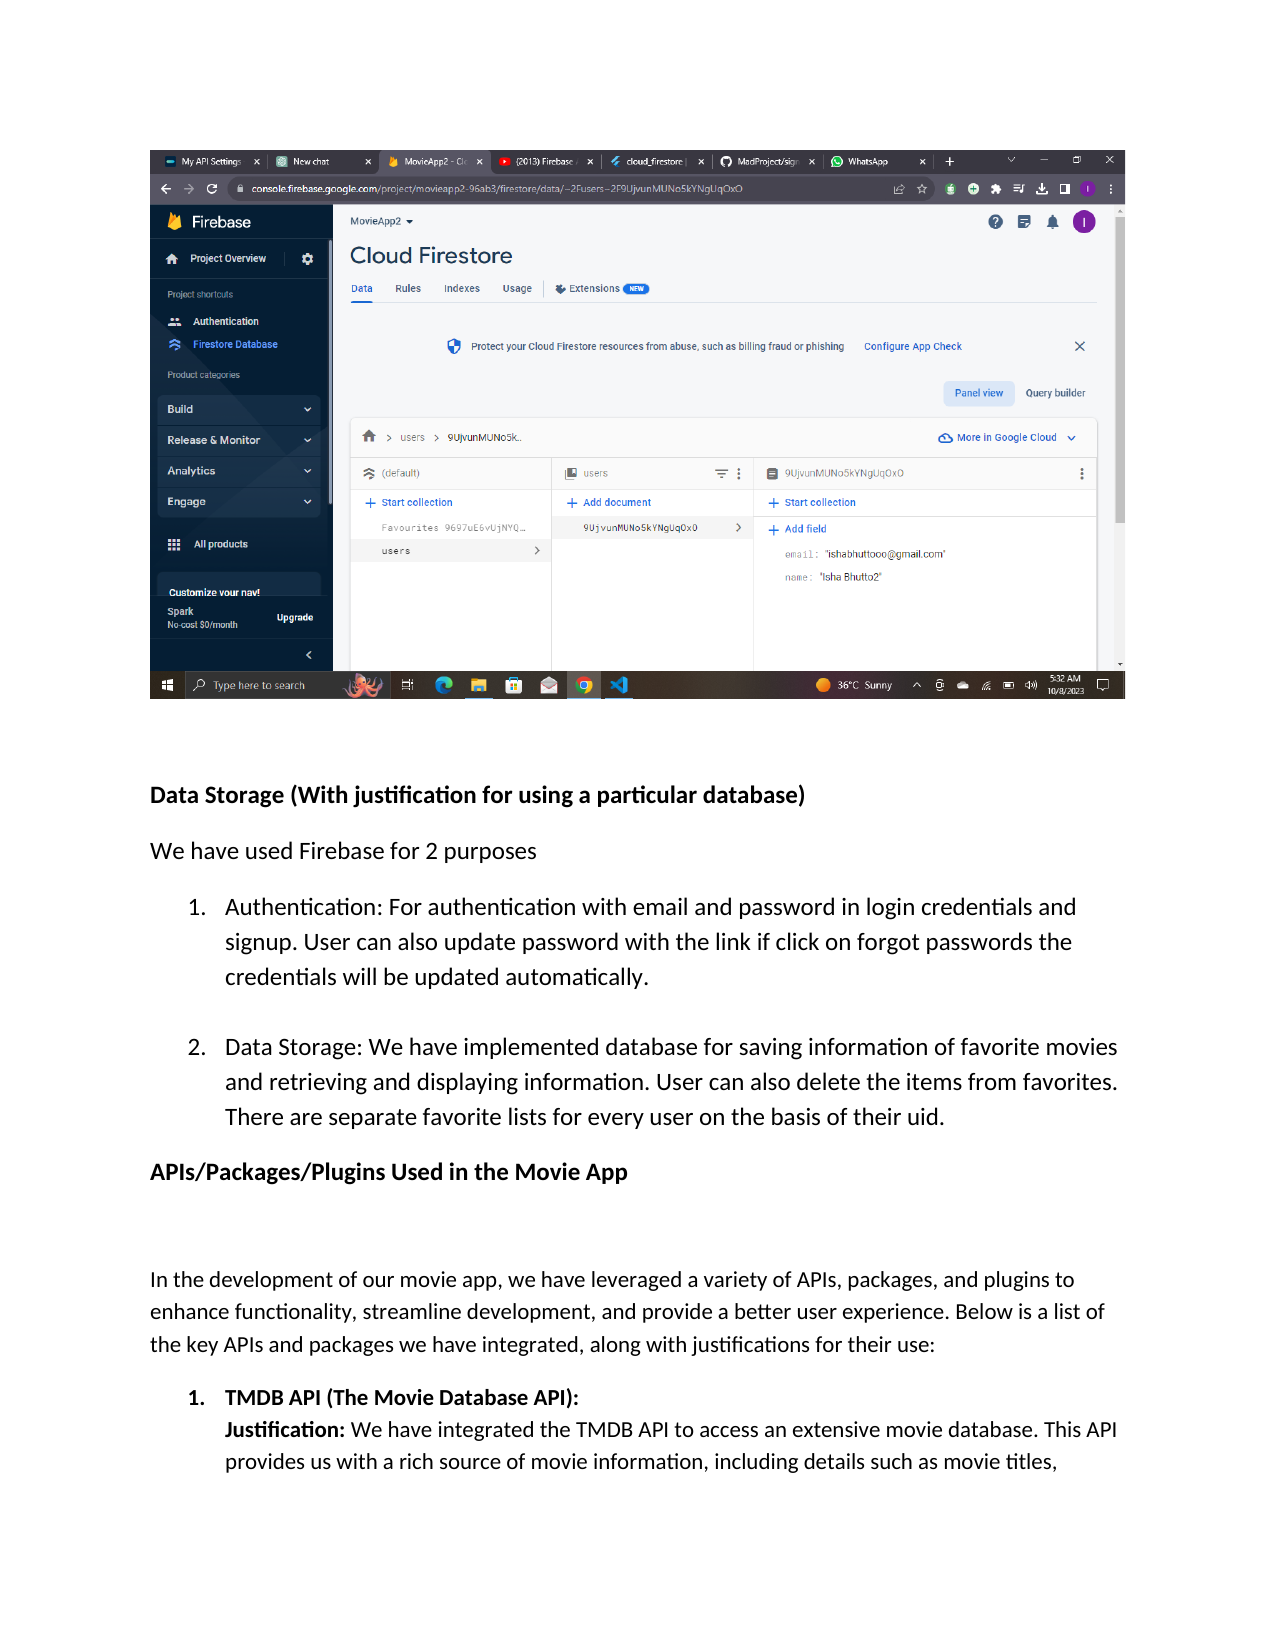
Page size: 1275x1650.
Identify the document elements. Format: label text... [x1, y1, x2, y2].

text APIs/Packages/Plugins Used in the Movie App [150, 1156, 1125, 1187]
list Data Storage: We have implemented database for saving information of favorite movies and retrieving and displaying information. User can also delete the items from favorites. There are separate favorite lists for every user on the basis of their uid. [187, 1031, 1125, 1131]
list Authentication: For authentication with email and password in login credentials and signup. User can also update password with the link if click on forgot passwords the credentials will be updated automatically. [187, 891, 1125, 991]
text Data Storage (With justification for using a particular database) [150, 779, 1125, 809]
text We have used Firebase for 2 purposes [150, 835, 1125, 865]
picture [150, 150, 1125, 699]
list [225, 1415, 1125, 1475]
text In the development of our movie app, we have leveraged a variety of APIs, packages, and plugins to enhance functionality, streamline development, and provide a better user experience. Below is a list of the key APIs and packages we have integrated, along with justifications for their use: [150, 1265, 1125, 1358]
list TMDB API (The Movie Database API): [187, 1383, 1125, 1411]
